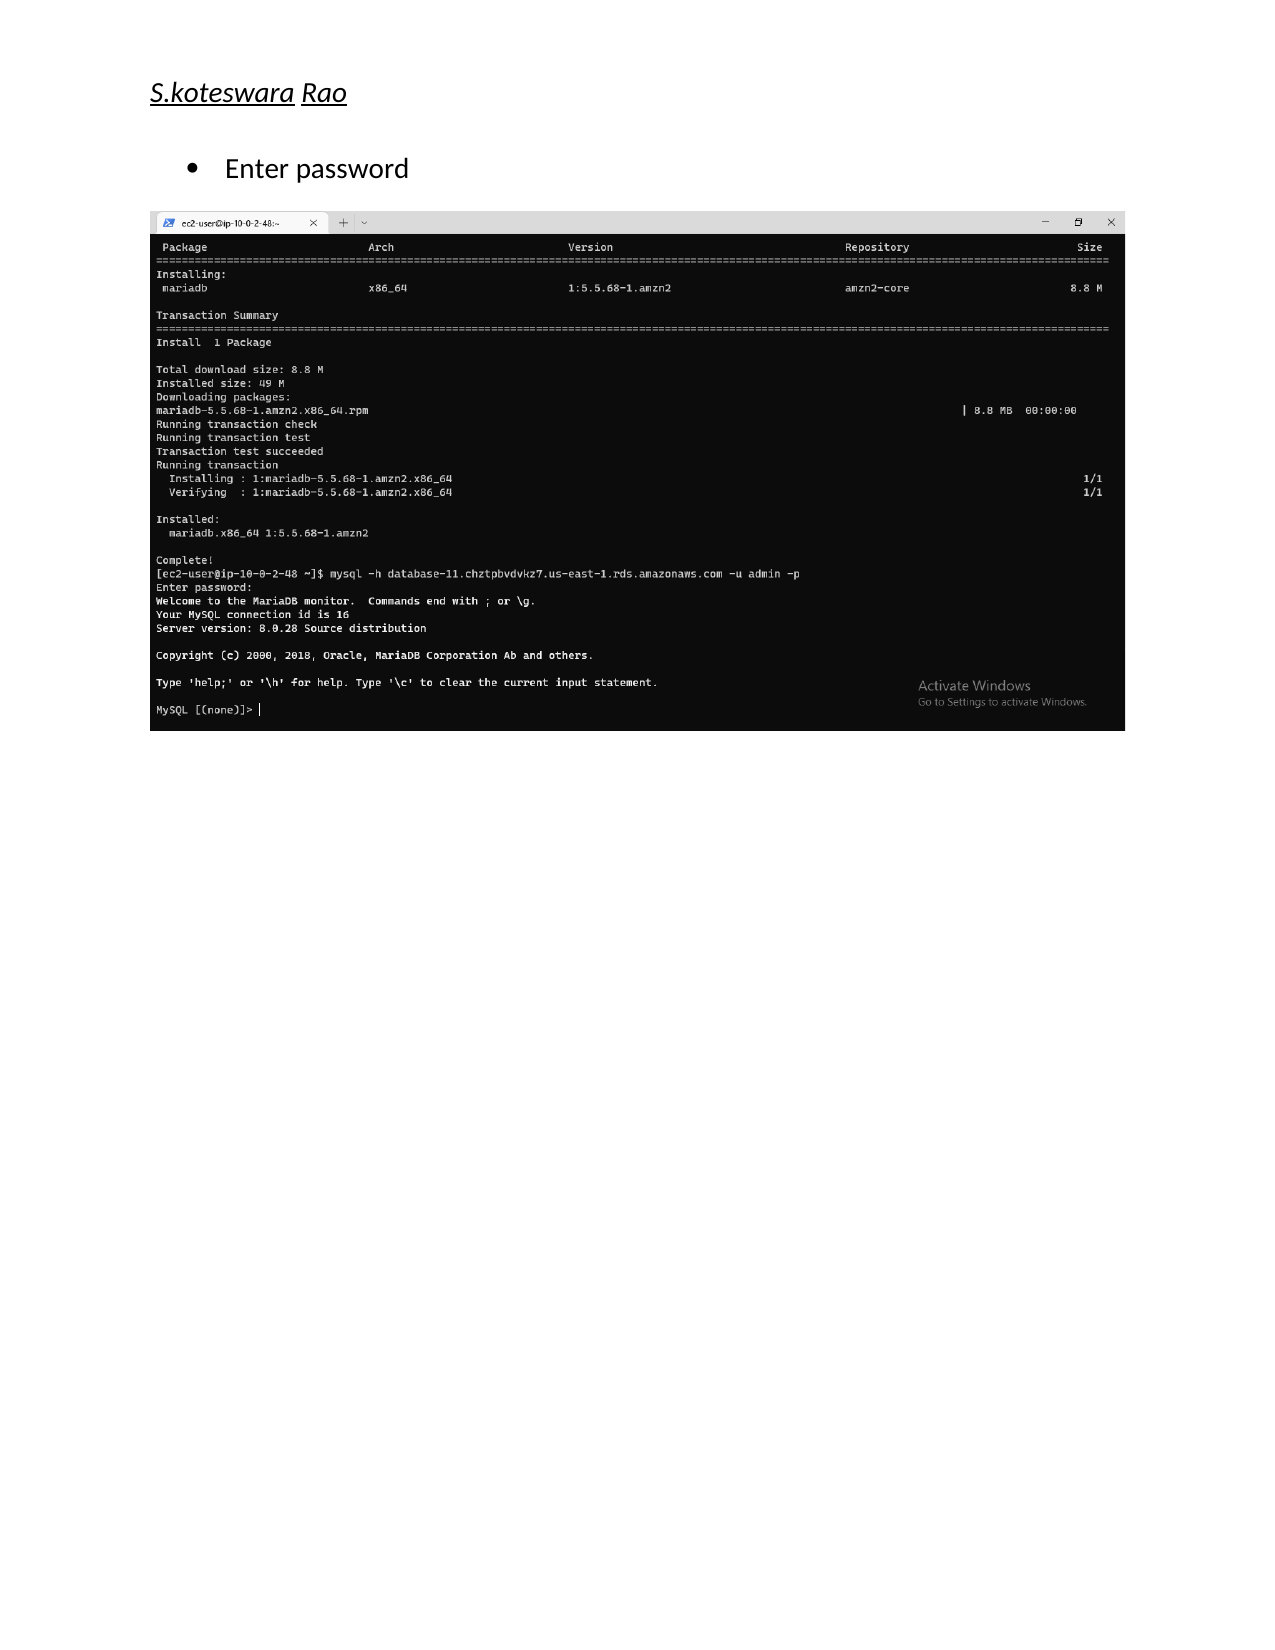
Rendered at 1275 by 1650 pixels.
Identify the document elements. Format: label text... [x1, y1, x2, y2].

list Enter password [187, 150, 1125, 186]
picture [150, 211, 1125, 731]
